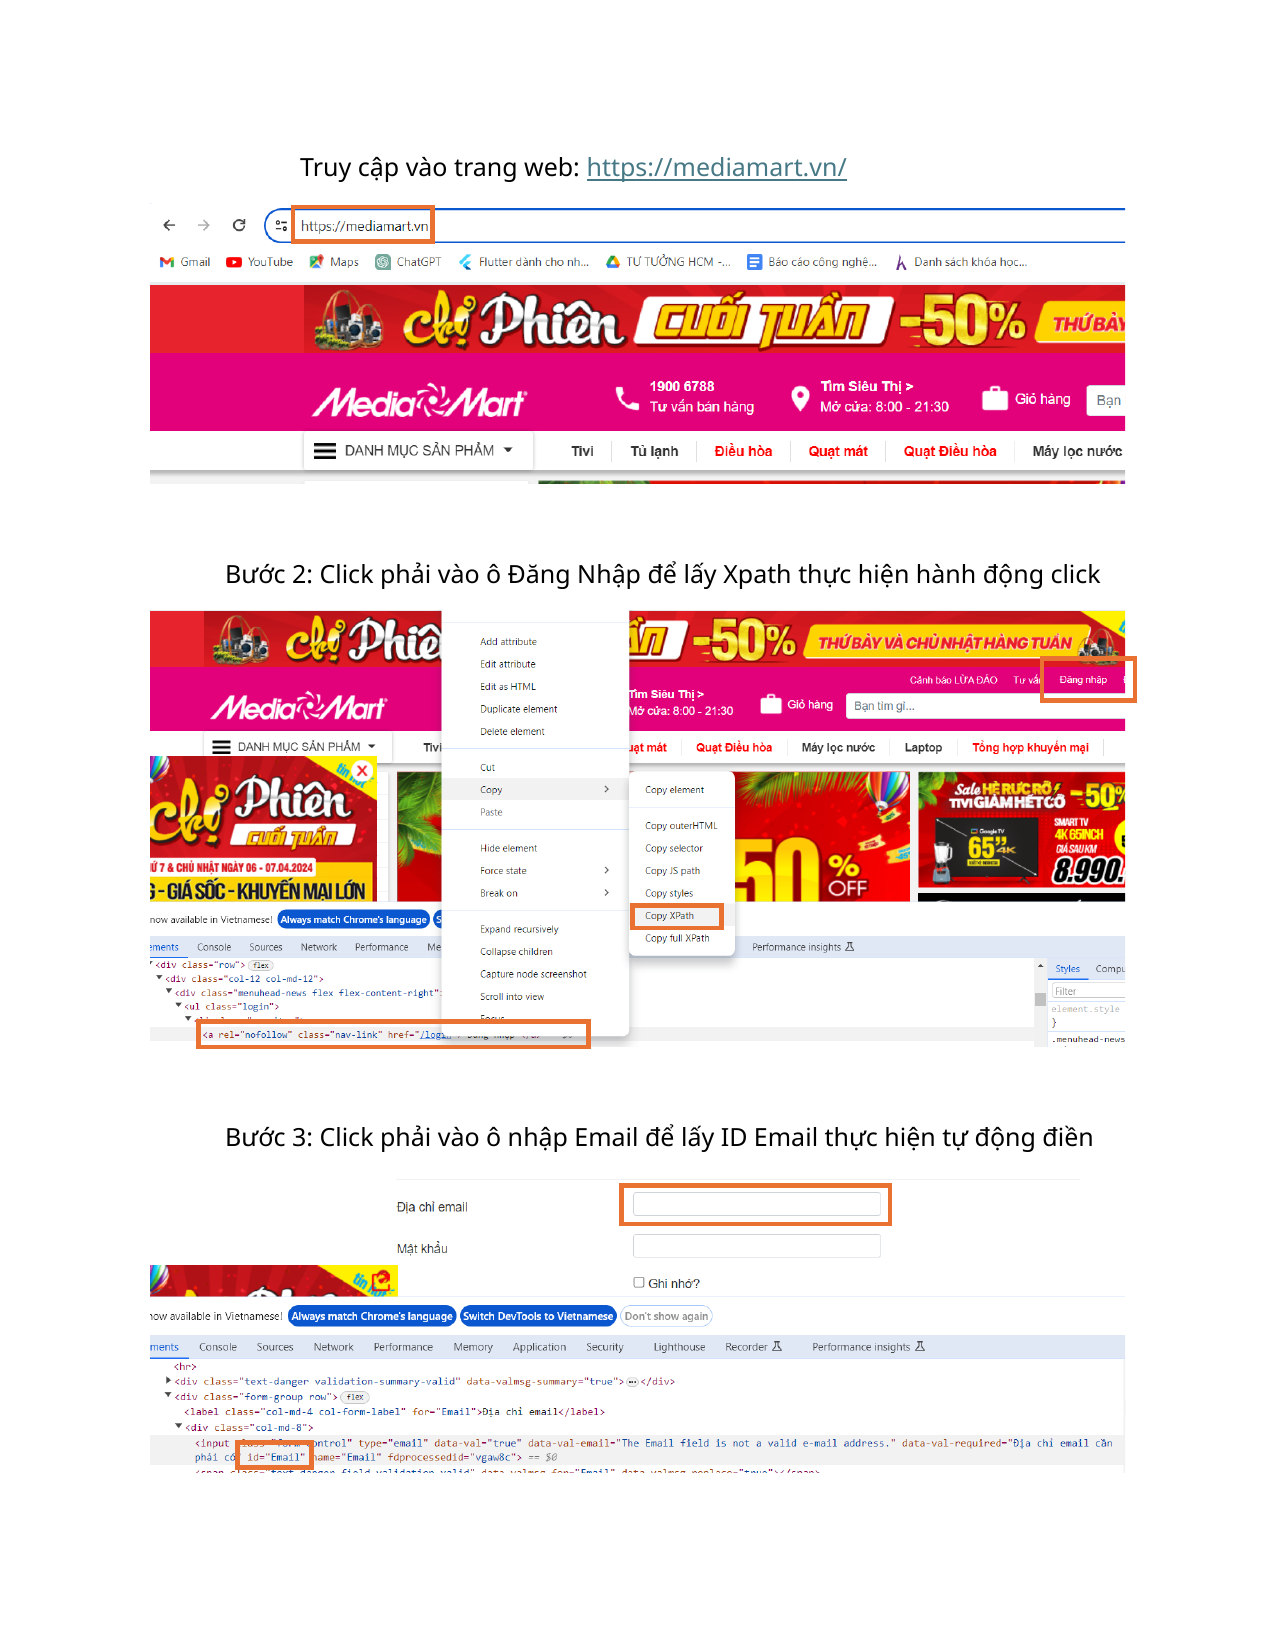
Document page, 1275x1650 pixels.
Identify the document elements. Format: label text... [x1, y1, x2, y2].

picture [150, 610, 1125, 1047]
picture [150, 203, 1125, 484]
text Truy cập vào trang web: https://mediamart.vn/ [150, 150, 1125, 184]
picture [150, 1172, 1125, 1473]
picture [201, 1024, 586, 1045]
text Bước 3: Click phải vào ô nhập Email để lấy ID Email thực hiện tự động điền [150, 1119, 1125, 1153]
picture [240, 1445, 309, 1465]
text Bước 2: Click phải vào ô Đăng Nhập để lấy Xpath thực hiện hành động click [150, 557, 1125, 591]
picture [1044, 661, 1125, 698]
